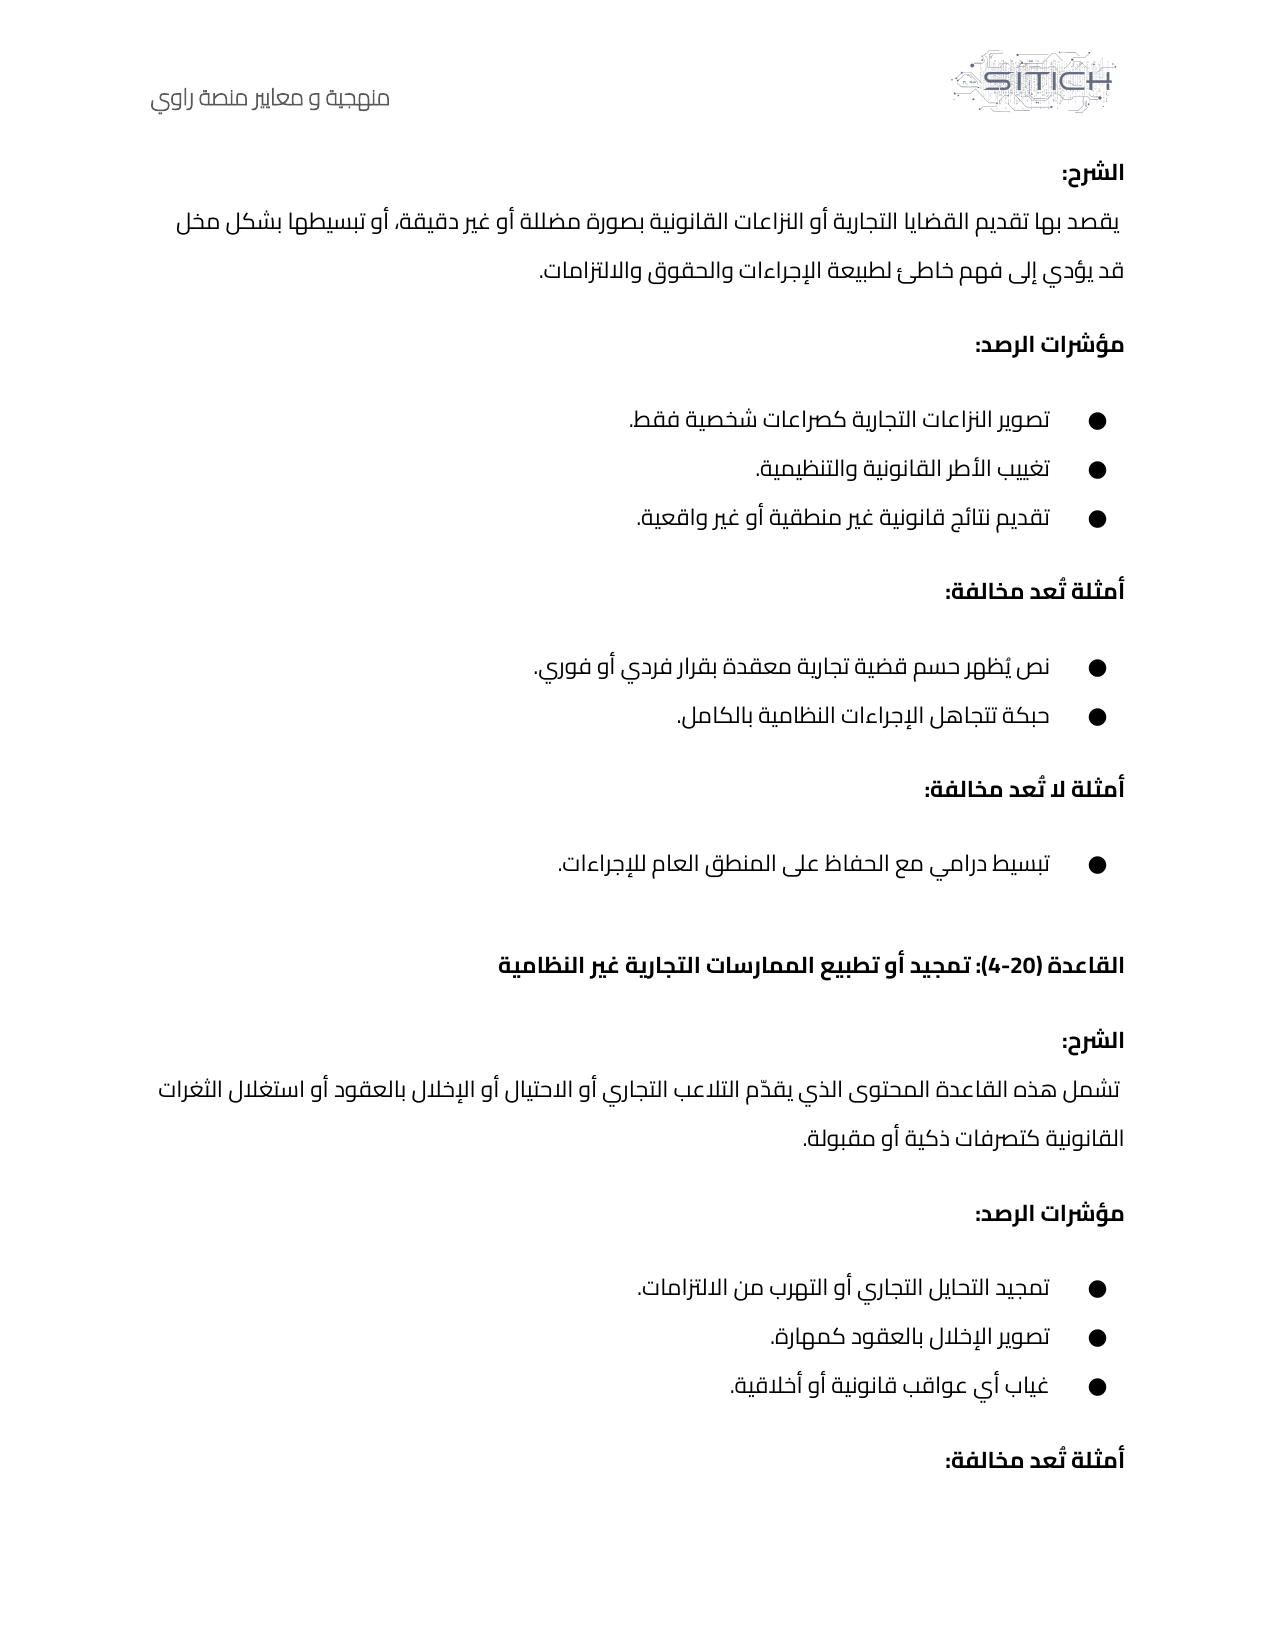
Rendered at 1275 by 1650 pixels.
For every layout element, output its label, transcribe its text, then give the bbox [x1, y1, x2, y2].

list تقديم نتائج قانونية غير منطقية أو غير واقعية. [150, 496, 1087, 538]
text أمثلة لا تُعد مخالفة: [150, 768, 1125, 811]
text أمثلة تُعد مخالفة: [150, 1438, 1125, 1481]
list غياب أي عواقب قانونية أو أخلاقية. [150, 1364, 1087, 1407]
list تغييب الأطر القانونية والتنظيمية. [150, 446, 1087, 489]
text مؤشرات الرصد: [150, 323, 1125, 366]
list حبكة تتجاهل الإجراءات النظامية بالكامل. [150, 693, 1087, 736]
text الشرح: يقصد بها تقديم القضايا التجارية أو النزاعات القانونية بصورة مضللة أو غير دقيقة، أو تبسيطها بشكل مخل قد يؤدي إلى فهم خاطئ لطبيعة الإجراءات والحقوق والالتزامات. [150, 150, 1125, 291]
list تبسيط درامي مع الحفاظ على المنطق العام للإجراءات. [150, 842, 1087, 915]
list نص يُظهر حسم قضية تجارية معقدة بقرار فردي أو فوري. [150, 644, 1087, 687]
text مؤشرات الرصد: [150, 1191, 1125, 1234]
list تمجيد التحايل التجاري أو التهرب من الالتزامات. [150, 1265, 1087, 1308]
list تصوير الإخلال بالعقود كمهارة. [150, 1314, 1087, 1357]
text الشرح: تشمل هذه القاعدة المحتوى الذي يقدّم التلاعب التجاري أو الاحتيال أو الإخلال بالعقود أو استغلال الثغرات القانونية كتصرفات ذكية أو مقبولة. [150, 1018, 1125, 1160]
text أمثلة تُعد مخالفة: [150, 570, 1125, 613]
subtitle القاعدة (20-4): تمجيد أو تطبيع الممارسات التجارية غير النظامية [150, 944, 1125, 987]
list تصوير النزاعات التجارية كصراعات شخصية فقط. [150, 397, 1087, 440]
